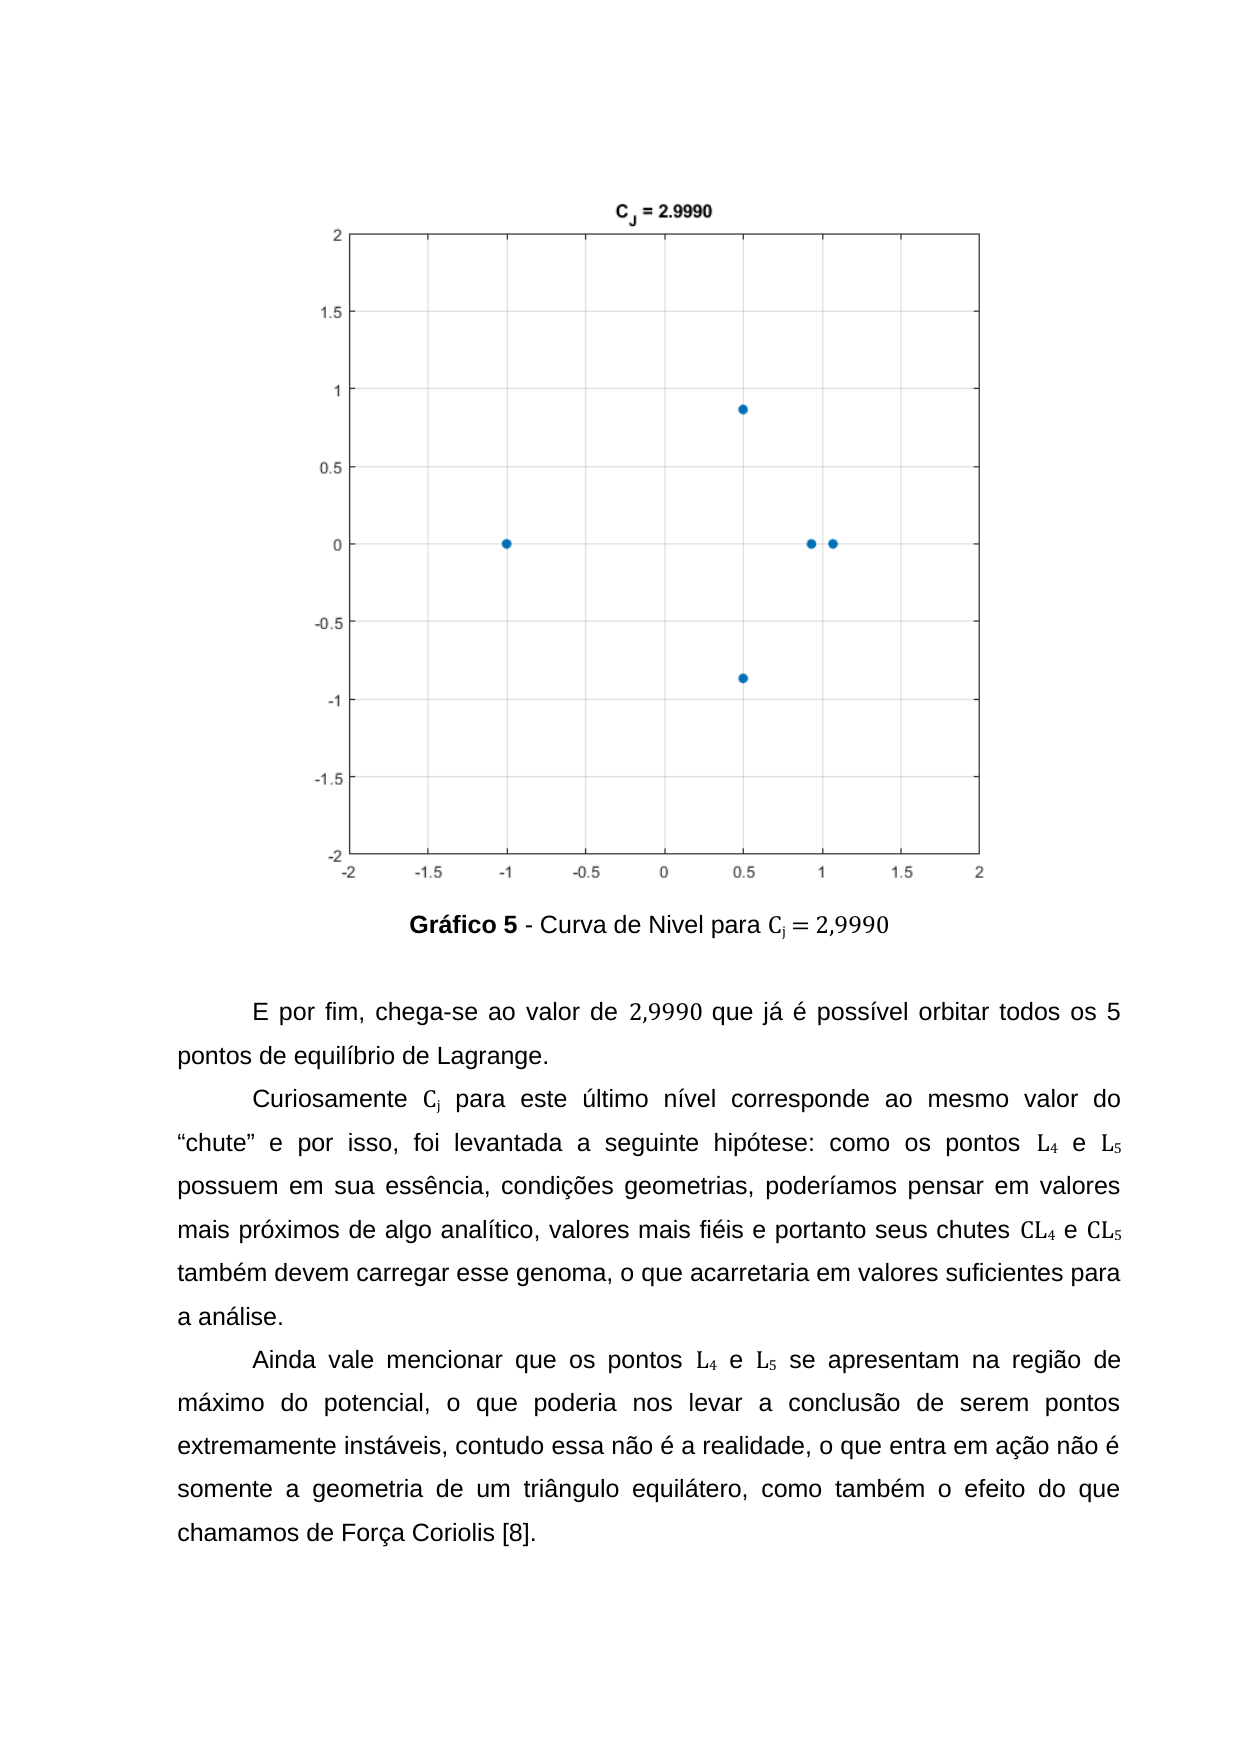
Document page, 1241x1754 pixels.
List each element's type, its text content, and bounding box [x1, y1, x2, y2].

text Ainda vale mencionar que os pontos L4 e L5 se apresentam na região de máximo do potencial, o que poderia nos levar a conclusão de serem pontos extremamente instáveis, contudo essa não é a realidade, o que entra em ação não é somente a geometria de um triângulo equilátero, como também o efeito do que chamamos de Força Coriolis [8]. [177, 1344, 1122, 1546]
text E por fim, chega-se ao valor de 2,9990 que já é possível orbitar todos os 5 pontos de equilíbrio de Lagrange. [177, 997, 1122, 1069]
text Curiosamente Cj para este último nível corresponde ao mesmo valor do “chute” e por isso, foi levantada a seguinte hipótese: como os pontos L4 e L5 possuem em sua essência, condições geometrias, poderíamos pensar em valores mais próximos de algo analítico, valores mais fiéis e portanto seus chutes CL4 e CL5 também devem carregar esse genoma, o que acarretaria em valores suficientes para a análise. [177, 1084, 1122, 1330]
text Gráfico 5 - Curva de Nivel para Cj = 2,9990 [177, 910, 1122, 939]
picture [301, 177, 997, 897]
